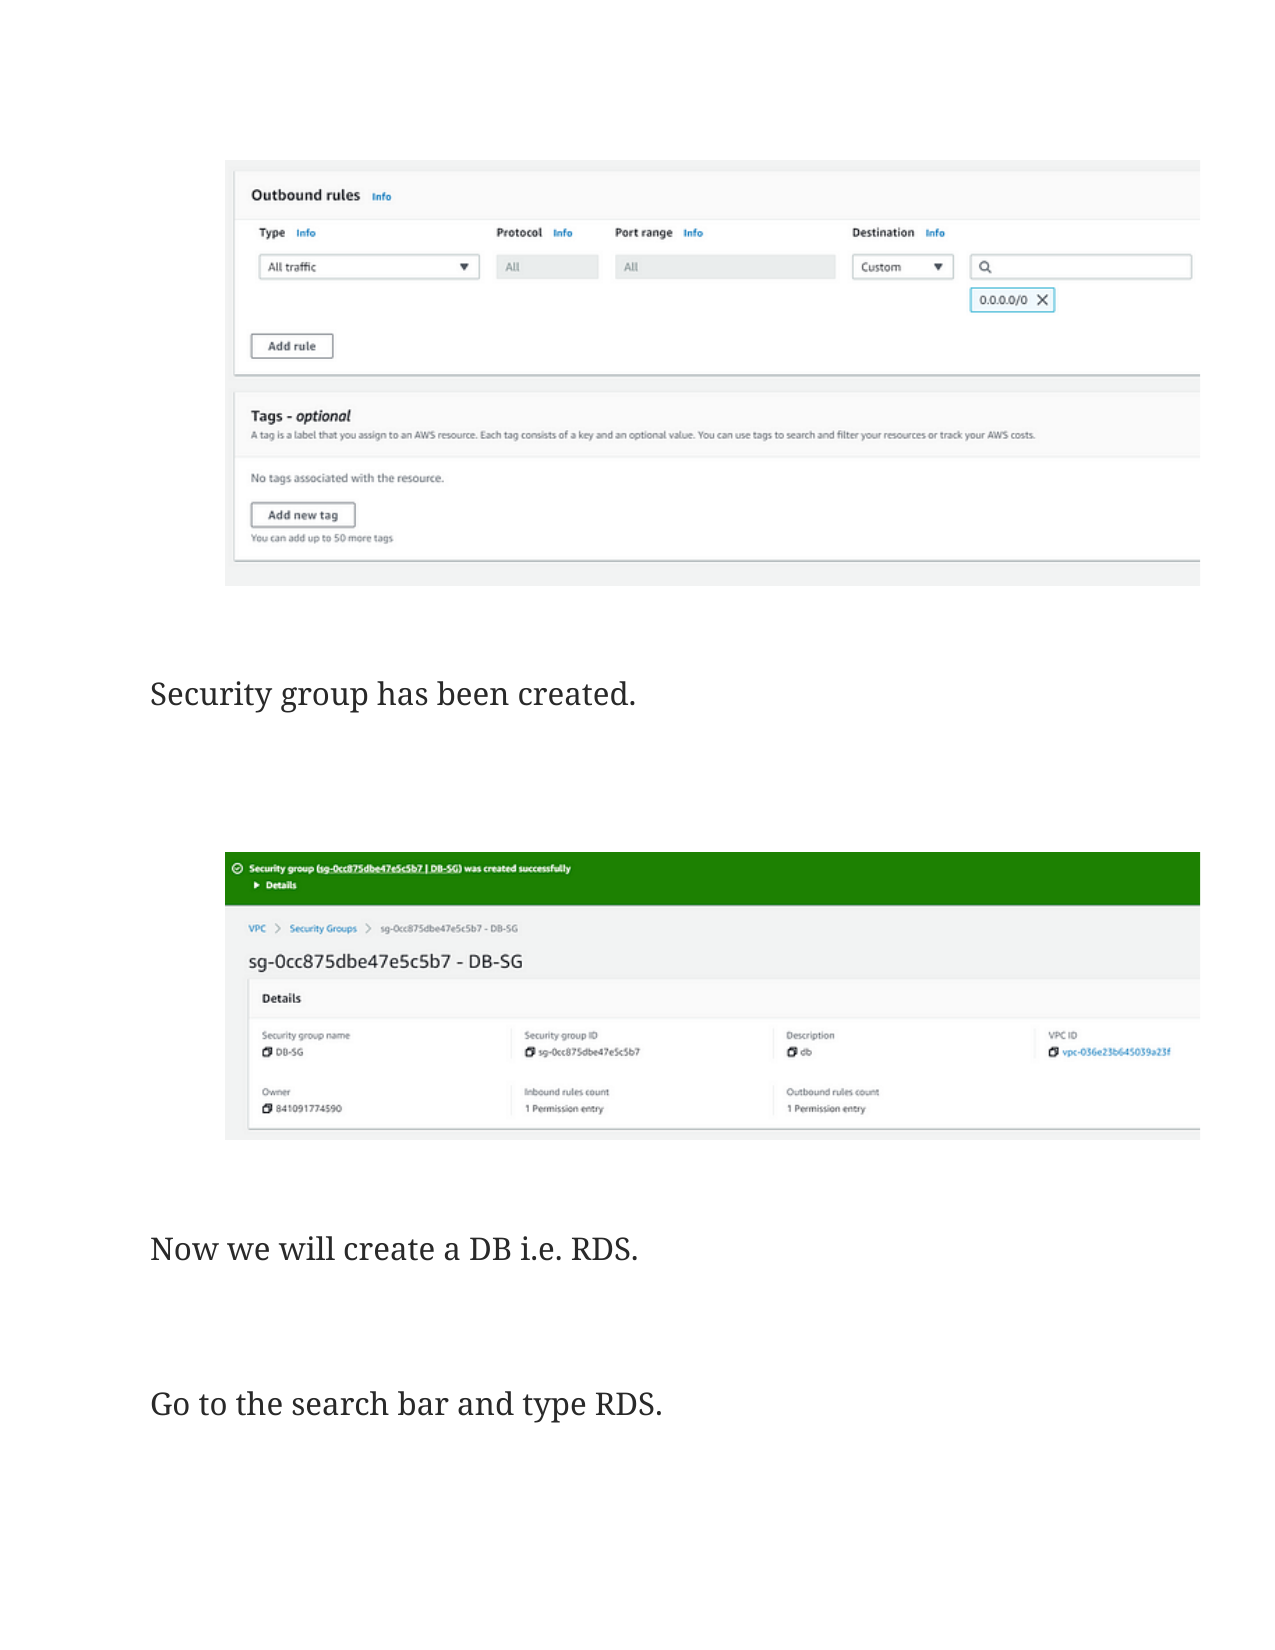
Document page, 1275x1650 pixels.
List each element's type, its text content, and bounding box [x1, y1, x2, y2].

picture [225, 852, 1200, 1140]
text Go to the search bar and type RDS. [150, 1382, 1125, 1424]
picture [225, 160, 1200, 586]
text Security group has been created. [150, 672, 1125, 715]
text Now we will create a DB i.e. RDS. [150, 1226, 1125, 1269]
